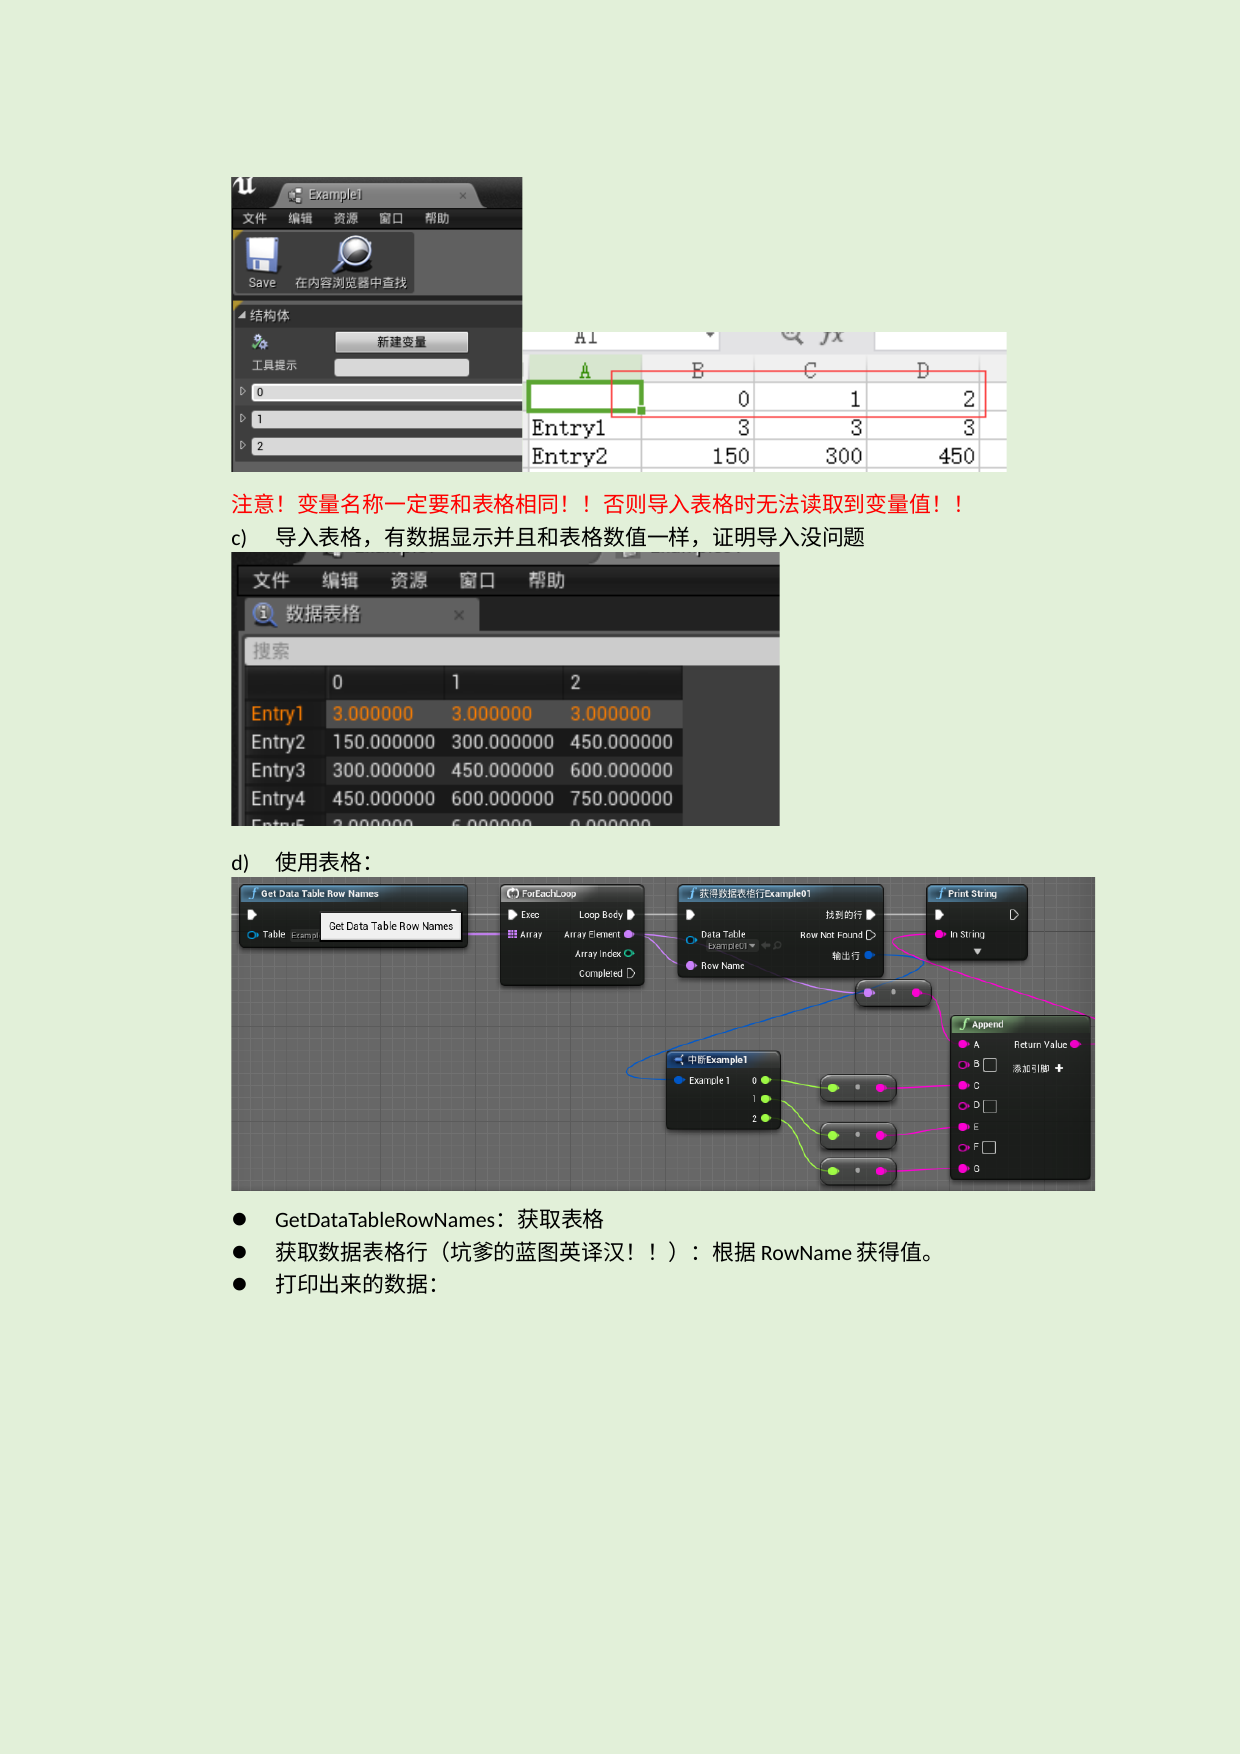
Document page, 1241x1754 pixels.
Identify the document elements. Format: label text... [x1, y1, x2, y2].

picture [231, 552, 780, 826]
list 注意！变量名称一定要和表格相同！！否则导入表格时无法读取到变量值！！ [231, 487, 1053, 519]
list 打印出来的数据： [231, 1267, 1053, 1299]
list 使用表格： [231, 844, 1053, 877]
list 获取数据表格行（坑爹的蓝图英译汉！！）：根据RowName获得值。 [231, 1234, 1053, 1267]
list GetDataTableRowNames：获取表格 [231, 1202, 1053, 1234]
picture [231, 877, 1096, 1191]
list 导入表格，有数据显示并且和表格数值一样，证明导入没问题 [231, 519, 1053, 552]
picture [231, 177, 1007, 472]
